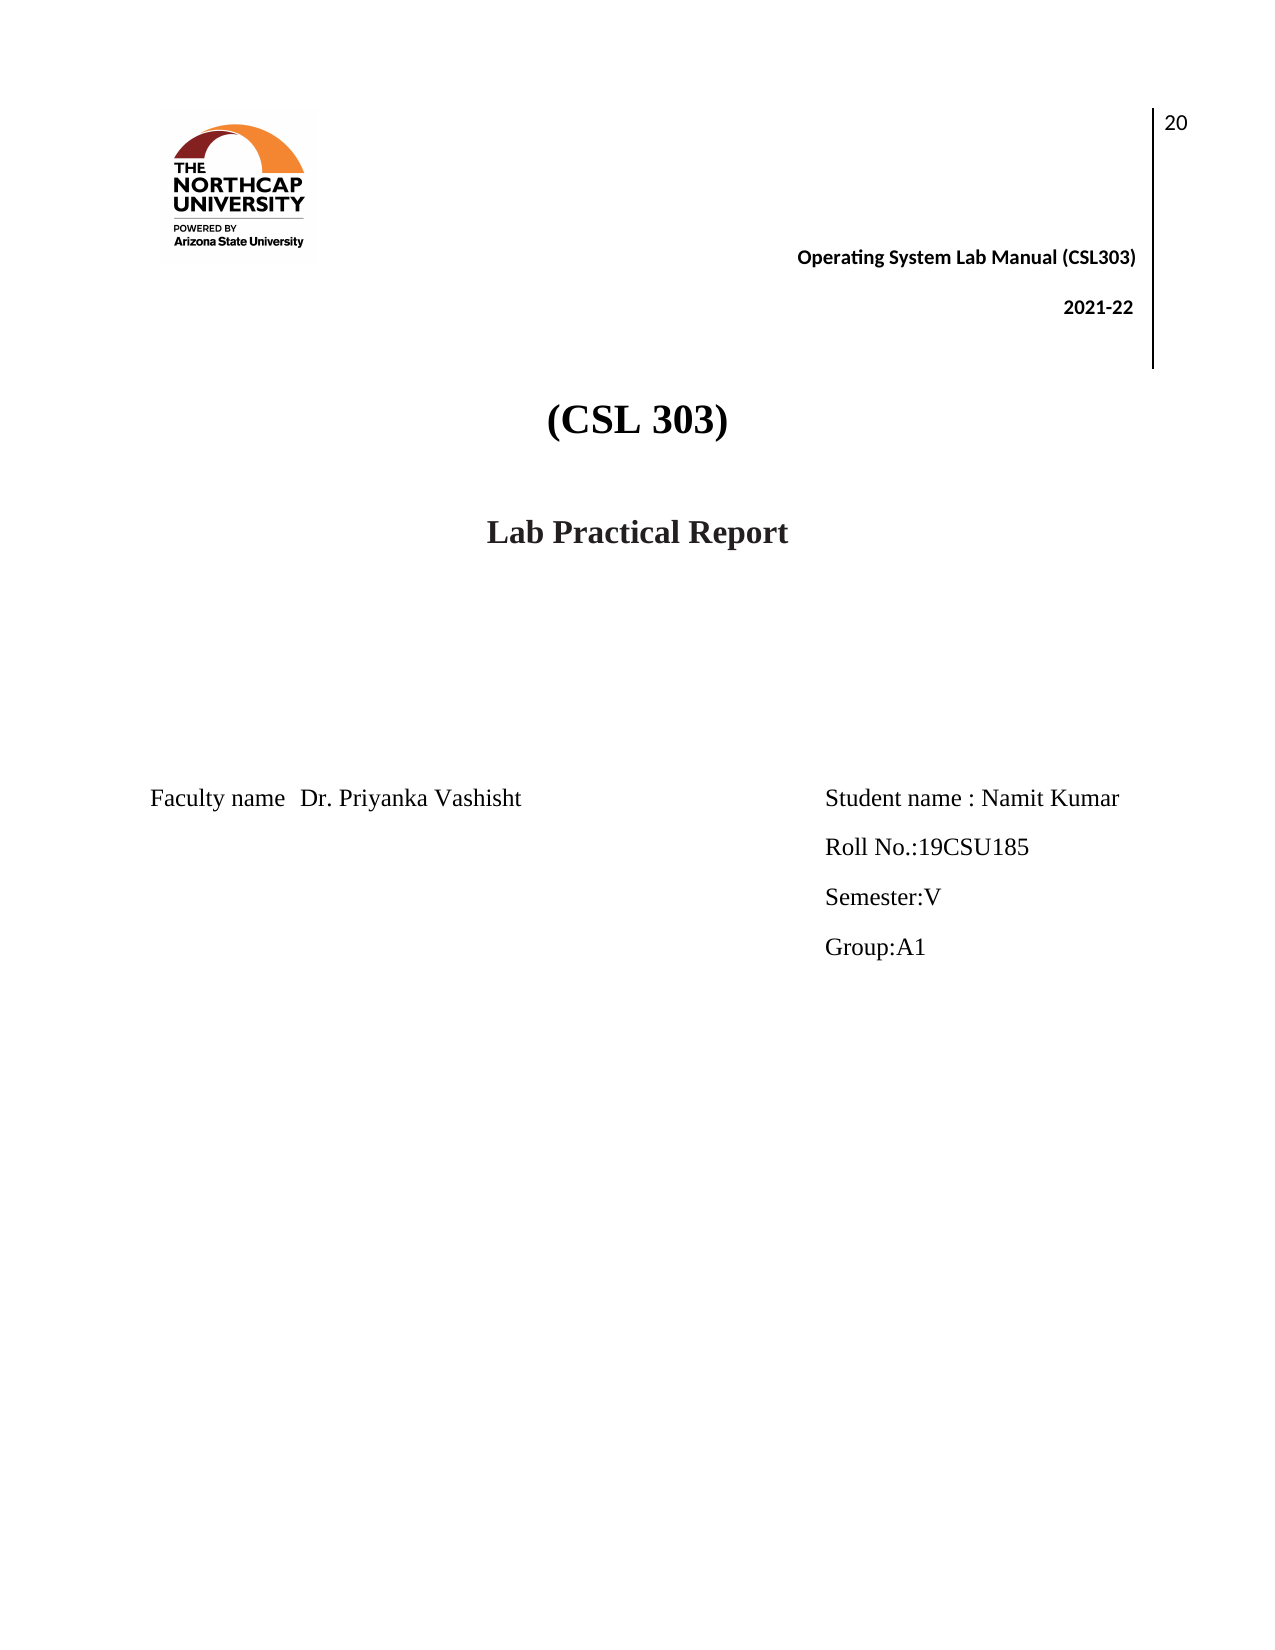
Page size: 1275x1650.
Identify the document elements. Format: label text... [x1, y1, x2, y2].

text Group:A1 [750, 932, 1125, 960]
text (CSL 303) [150, 394, 1125, 442]
text Semester:V [750, 882, 1125, 911]
text Roll No.:19CSU185 [750, 832, 1125, 861]
picture [161, 108, 318, 265]
text Lab Practical Report [150, 513, 1125, 551]
text Faculty name Dr. Priyanka Vashisht Student name : Namit Kumar [150, 783, 1125, 812]
